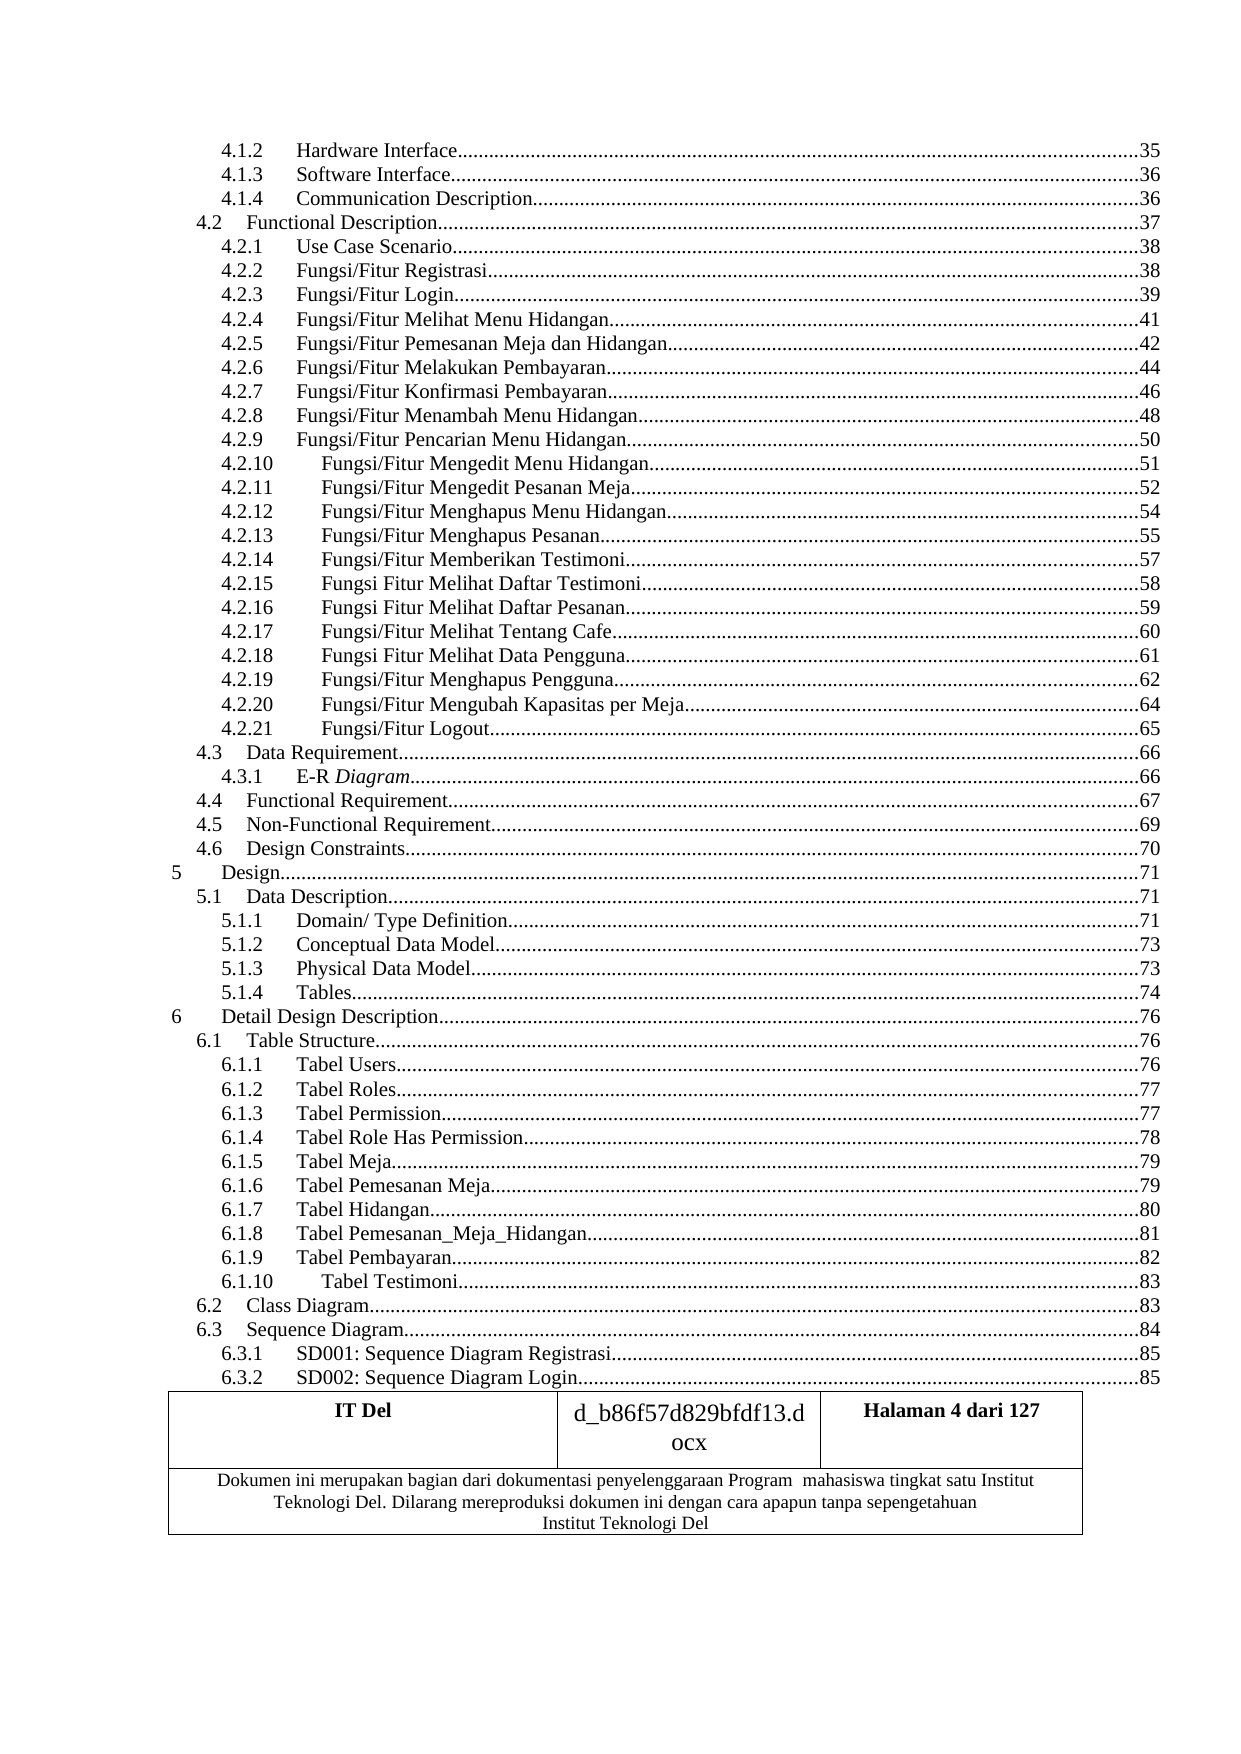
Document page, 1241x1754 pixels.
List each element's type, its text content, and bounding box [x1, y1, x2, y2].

text 4.2.8 Fungsi/Fitur Menambah Menu Hidangan 48 [221, 403, 1161, 427]
text 5.1.4 Tables 74 [221, 980, 1161, 1004]
text 4.2.10 Fungsi/Fitur Mengedit Menu Hidangan 51 [221, 451, 1161, 475]
text 6.3.1 SD001: Sequence Diagram Registrasi 85 [221, 1341, 1161, 1365]
text 4.2.21 Fungsi/Fitur Logout 65 [221, 716, 1161, 739]
text 4.1.3 Software Interface 36 [221, 162, 1161, 186]
text 6.1.8 Tabel Pemesanan_Meja_Hidangan 81 [221, 1221, 1161, 1245]
text 4.2.18 Fungsi Fitur Melihat Data Pengguna 61 [221, 643, 1161, 667]
text 4.2.15 Fungsi Fitur Melihat Daftar Testimoni 58 [221, 571, 1161, 595]
text 6.1.1 Tabel Users 76 [221, 1052, 1161, 1076]
text 6.2 Class Diagram 83 [196, 1293, 1161, 1317]
text 6.1.4 Tabel Role Has Permission 78 [221, 1124, 1161, 1149]
text 5.1 Data Description 71 [196, 884, 1161, 908]
text 4.2.5 Fungsi/Fitur Pemesanan Meja dan Hidangan 42 [221, 331, 1161, 354]
text 6.1.5 Tabel Meja 79 [221, 1149, 1161, 1173]
text 4.2.19 Fungsi/Fitur Menghapus Pengguna 62 [221, 667, 1161, 691]
text 4.2.11 Fungsi/Fitur Mengedit Pesanan Meja 52 [221, 475, 1161, 499]
text 4.4 Functional Requirement 67 [196, 788, 1161, 812]
text 4.6 Design Constraints 70 [196, 836, 1161, 860]
text 6.1.9 Tabel Pembayaran 82 [221, 1245, 1161, 1269]
text 4.3 Data Requirement 66 [196, 739, 1161, 764]
text 5.1.2 Conceptual Data Model 73 [221, 932, 1161, 956]
text 5.1.1 Domain/ Type Definition 71 [221, 908, 1161, 932]
text 4.2.6 Fungsi/Fitur Melakukan Pembayaran 44 [221, 354, 1161, 379]
text 5.1.3 Physical Data Model 73 [221, 956, 1161, 980]
text 4.2.2 Fungsi/Fitur Registrasi 38 [221, 258, 1161, 282]
text 4.2.9 Fungsi/Fitur Pencarian Menu Hidangan 50 [221, 427, 1161, 451]
text 4.2.4 Fungsi/Fitur Melihat Menu Hidangan 41 [221, 306, 1161, 331]
text 5 Design 71 [171, 860, 1161, 884]
text 6.1 Table Structure 76 [196, 1028, 1161, 1052]
text 6.1.2 Tabel Roles 77 [221, 1076, 1161, 1101]
text 6.3 Sequence Diagram 84 [196, 1317, 1161, 1341]
text 4.1.2 Hardware Interface 35 [221, 138, 1161, 162]
text 4.2.7 Fungsi/Fitur Konfirmasi Pembayaran 46 [221, 379, 1161, 403]
text 4.2.17 Fungsi/Fitur Melihat Tentang Cafe 60 [221, 619, 1161, 643]
text 4.2.14 Fungsi/Fitur Memberikan Testimoni 57 [221, 547, 1161, 571]
text 4.1.4 Communication Description 36 [221, 186, 1161, 210]
text 6.3.2 SD002: Sequence Diagram Login 85 [221, 1365, 1161, 1389]
text 4.2.3 Fungsi/Fitur Login 39 [221, 282, 1161, 306]
text 4.3.1 E-R Diagram 66 [221, 764, 1161, 788]
text 6.1.3 Tabel Permission 77 [221, 1101, 1161, 1124]
text 4.2.13 Fungsi/Fitur Menghapus Pesanan 55 [221, 523, 1161, 547]
text 6.1.7 Tabel Hidangan 80 [221, 1197, 1161, 1221]
text 4.2.12 Fungsi/Fitur Menghapus Menu Hidangan 54 [221, 499, 1161, 523]
text 4.2.16 Fungsi Fitur Melihat Daftar Pesanan 59 [221, 595, 1161, 619]
text 4.2 Functional Description 37 [196, 210, 1161, 234]
text 4.2.20 Fungsi/Fitur Mengubah Kapasitas per Meja 64 [221, 691, 1161, 716]
text 6.1.6 Tabel Pemesanan Meja 79 [221, 1173, 1161, 1197]
text 6.1.10 Tabel Testimoni 83 [221, 1269, 1161, 1293]
text 4.2.1 Use Case Scenario 38 [221, 234, 1161, 258]
text 6 Detail Design Description 76 [171, 1004, 1161, 1028]
text 4.5 Non-Functional Requirement 69 [196, 812, 1161, 836]
